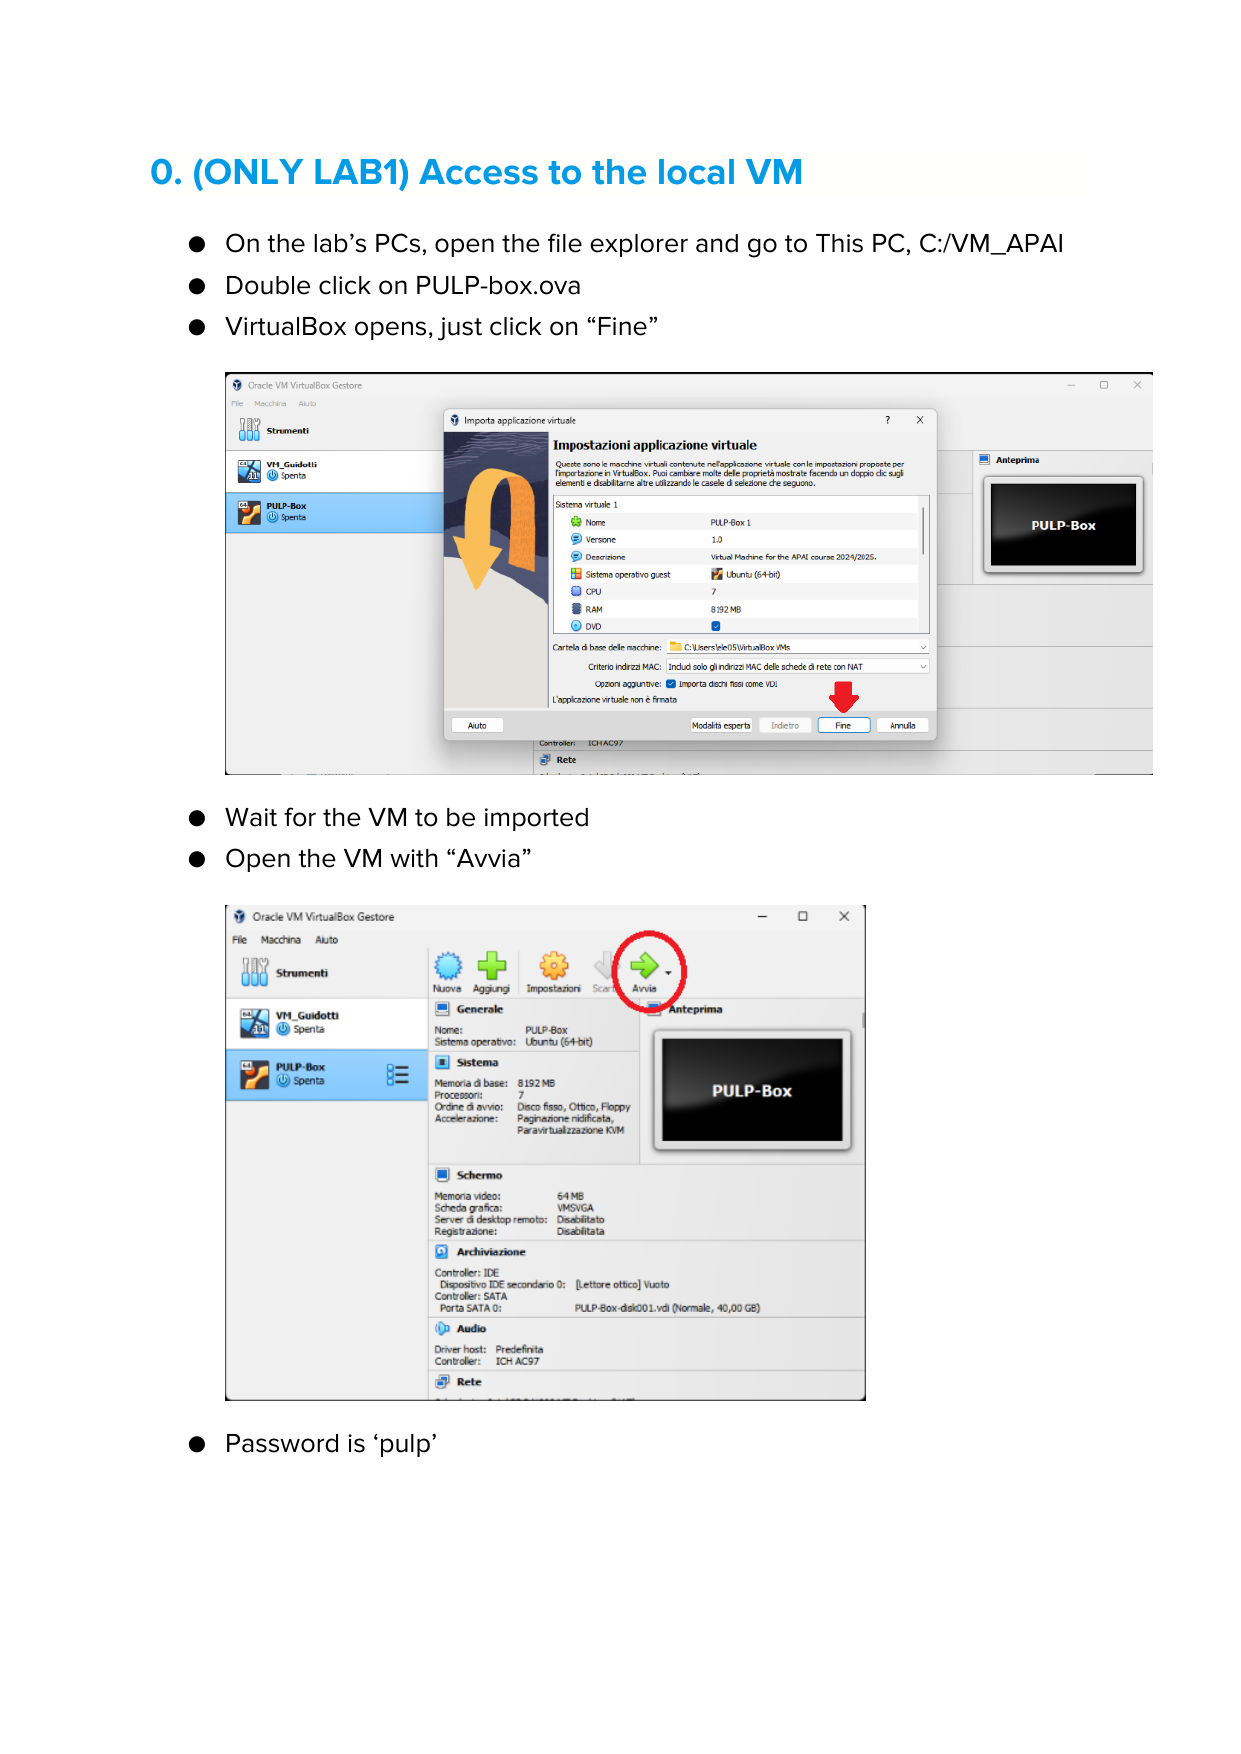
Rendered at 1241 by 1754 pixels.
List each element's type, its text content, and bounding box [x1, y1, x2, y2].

list On the lab’s PCs, open the file explorer and go to This PC, C:/VM_APAI [187, 228, 1090, 261]
picture [225, 905, 866, 1401]
list VirtualBox opens, just click on “Fine” [187, 310, 1090, 343]
list Password is ‘pulp’ [187, 1428, 1090, 1461]
list Open the VM with “Avvia” [187, 843, 1090, 876]
subtitle 0. (ONLY LAB1) Access to the local VM [150, 150, 1090, 196]
list Wait for the VM to be imported [187, 802, 1090, 834]
list Double click on PULP-box.ova [187, 269, 1090, 302]
picture [225, 372, 1153, 775]
